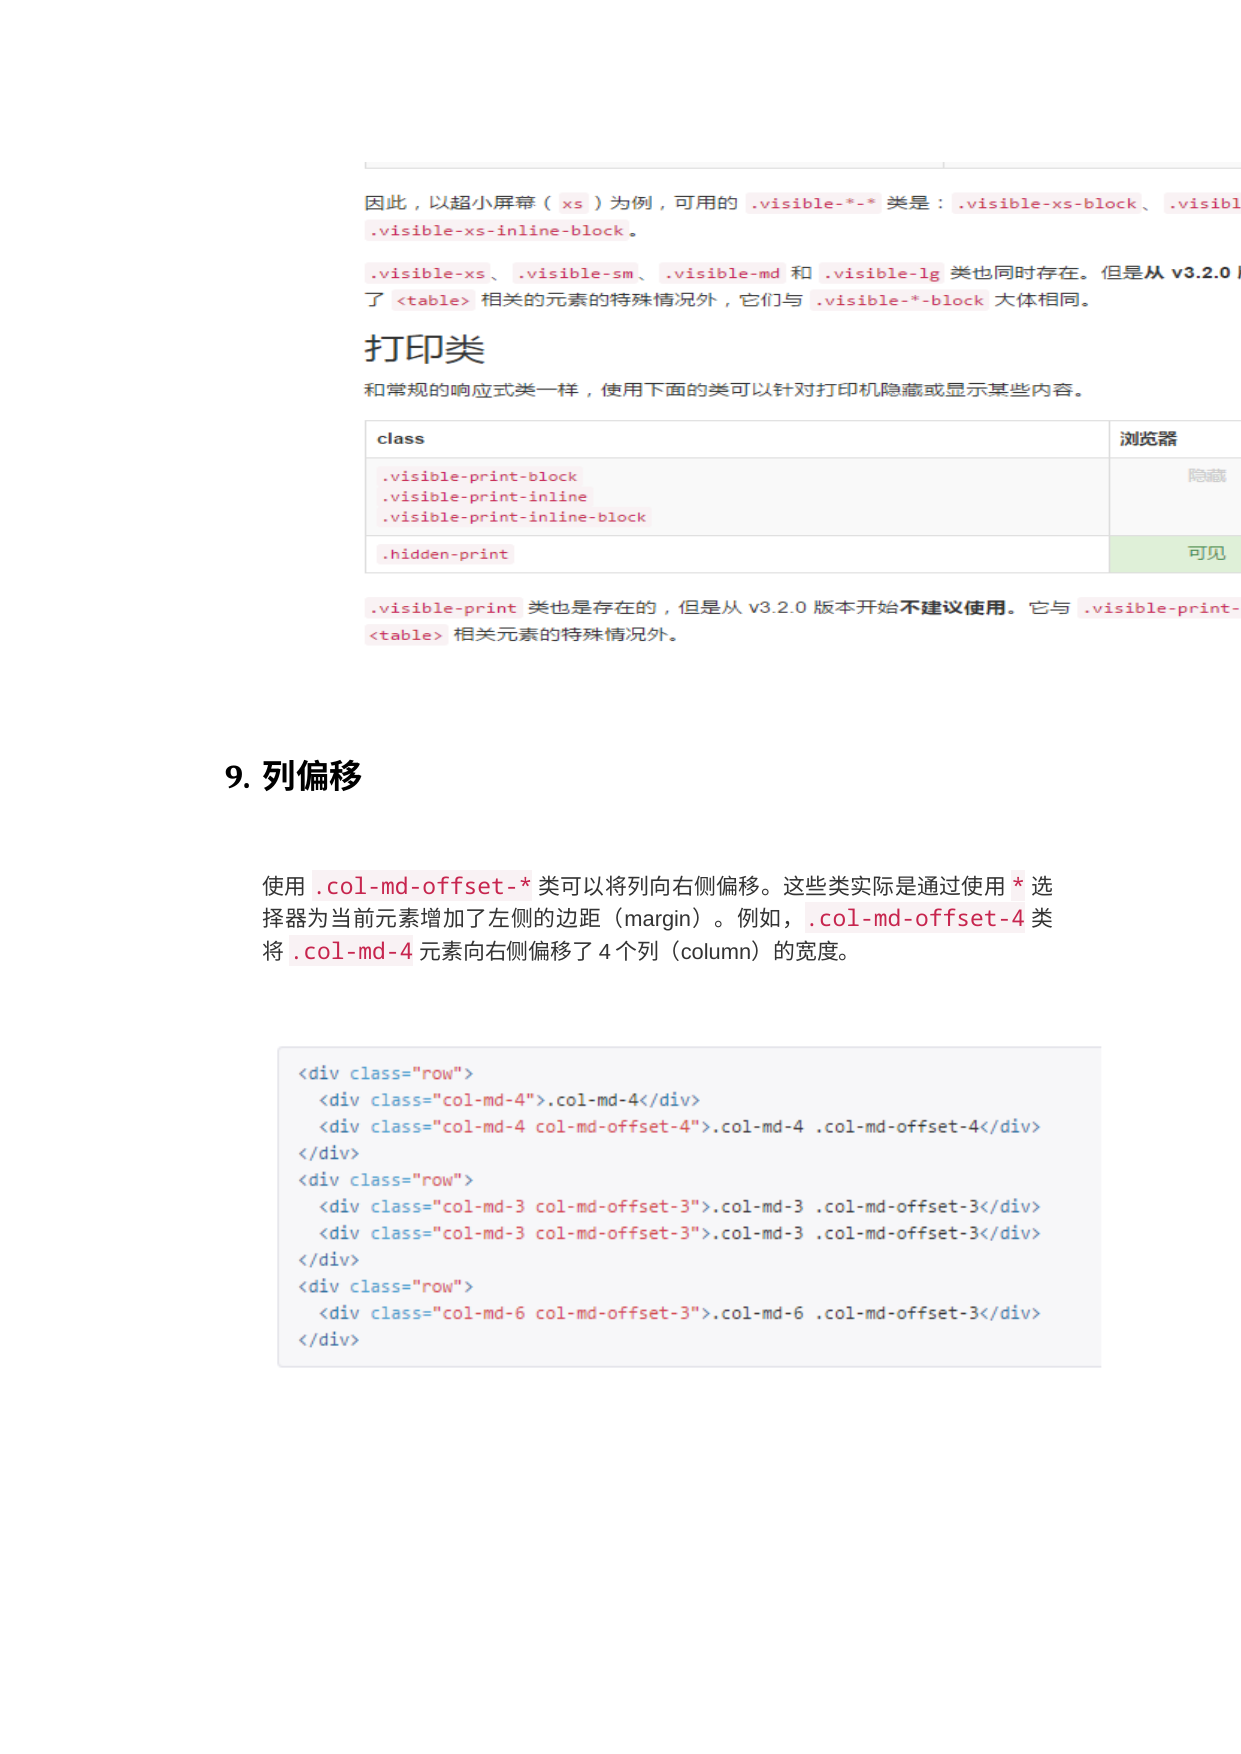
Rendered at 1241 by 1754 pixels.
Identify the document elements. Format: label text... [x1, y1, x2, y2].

picture [262, 162, 1241, 667]
subtitle 列偏移 [225, 742, 1053, 807]
list 使用 .col-md-offset-* 类可以将列向右侧偏移。这些类实际是通过使用 * 选择器为当前元素增加了左侧的边距（margin）。例如，.col-md-offset-4 类将 .col-md-4 元素向右侧偏移了4个列（column）的宽度。 [262, 869, 1053, 966]
picture [262, 1031, 1102, 1371]
